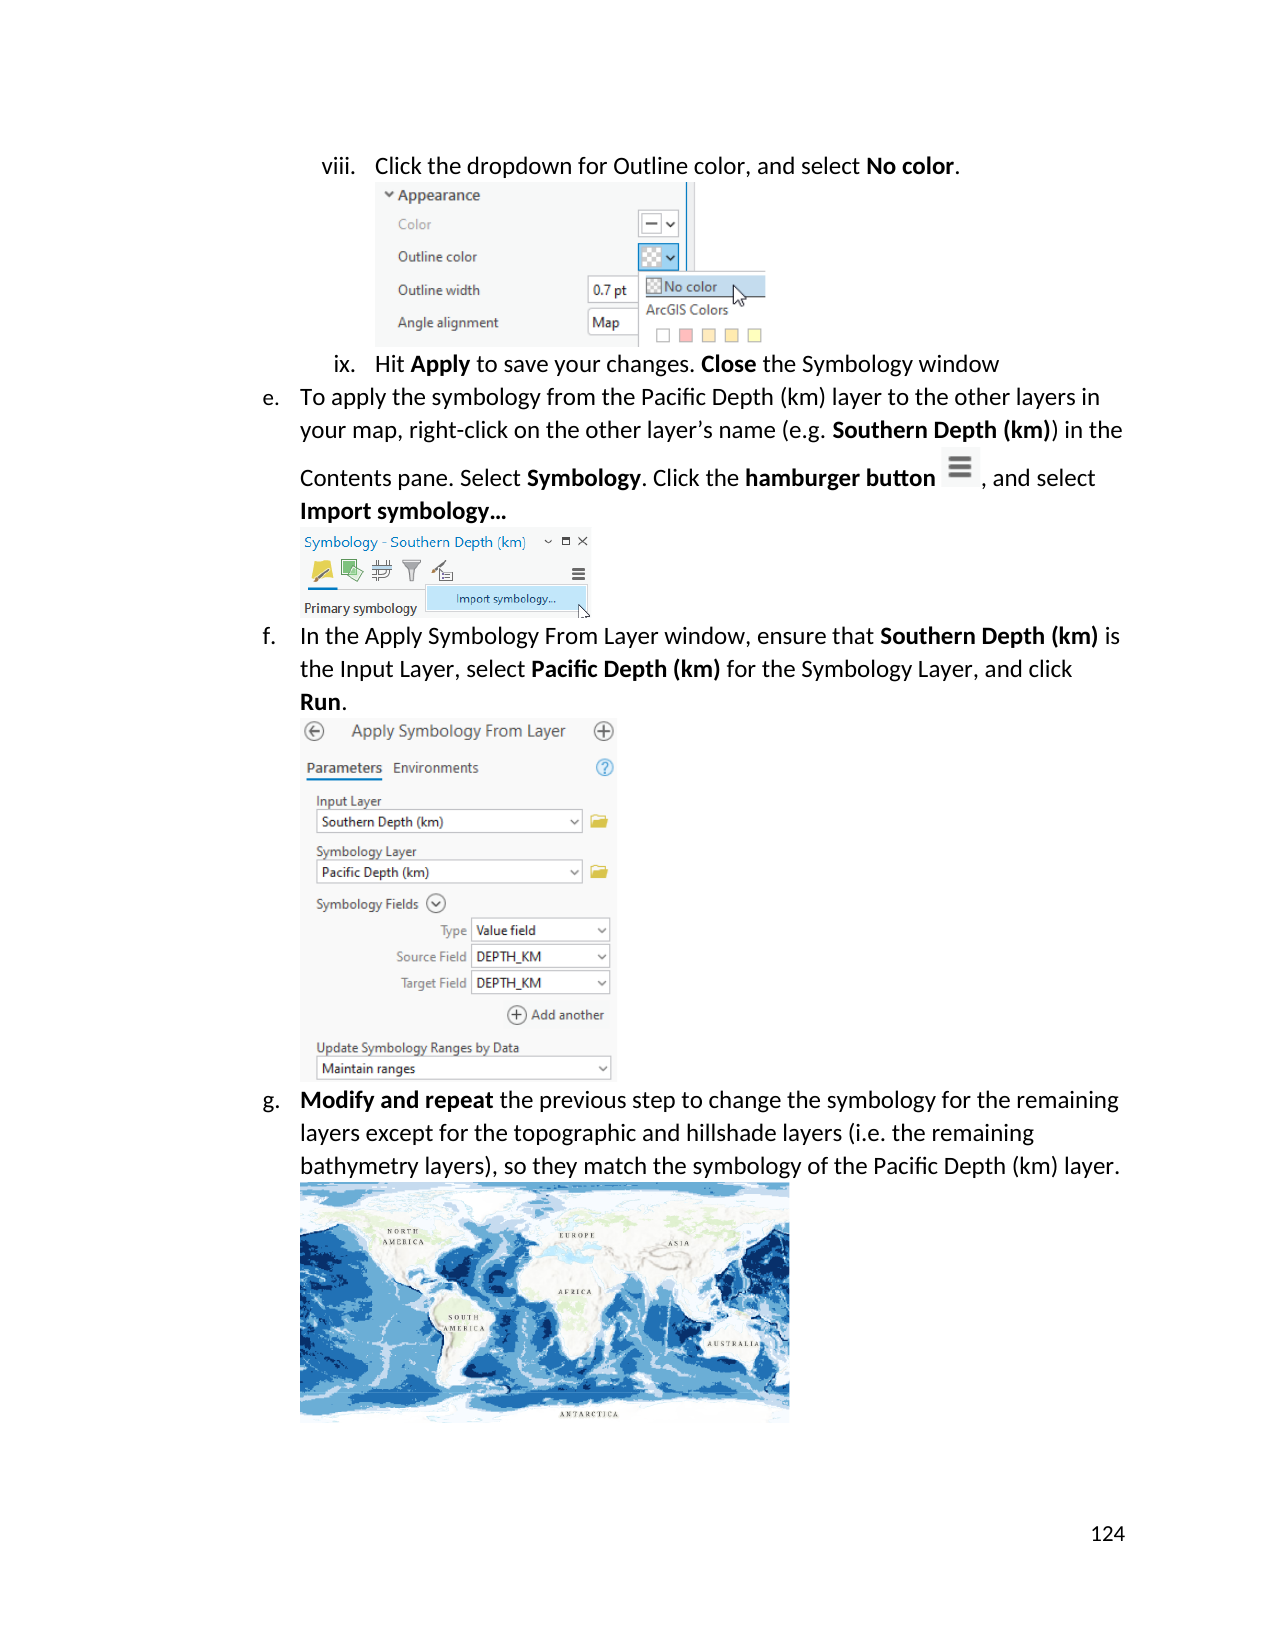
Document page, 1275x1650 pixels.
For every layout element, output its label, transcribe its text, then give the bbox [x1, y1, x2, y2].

list Hit Apply to save your changes. Close the Symbology window [356, 348, 1125, 379]
picture [300, 1182, 790, 1423]
list Click the dropdown for Outline color, and select No color. [356, 150, 1125, 181]
list Modify and repeat the previous step to change the symbology for the remaining layers except for the topographic and hillshade layers (i.e. the remaining bathymetry layers), so they match the symbology of the Pacific Depth (km) layer. [262, 1084, 1125, 1180]
picture [375, 182, 766, 347]
picture [941, 447, 981, 487]
picture [300, 718, 618, 1082]
picture [300, 527, 592, 618]
list In the Apply Symbology From Layer window, ensure that Southern Depth (km) is the Input Layer, select Pacific Depth (km) for the Symbology Layer, and click Run. [262, 620, 1125, 716]
list To apply the symbology from the Pacific Depth (km) layer to the other layers in your map, right-click on the other layer’s name (e.g. Southern Depth (km)) in the Contents pane. Select Symbology. Click the hamburger button , and select Import symbology… [262, 381, 1125, 525]
